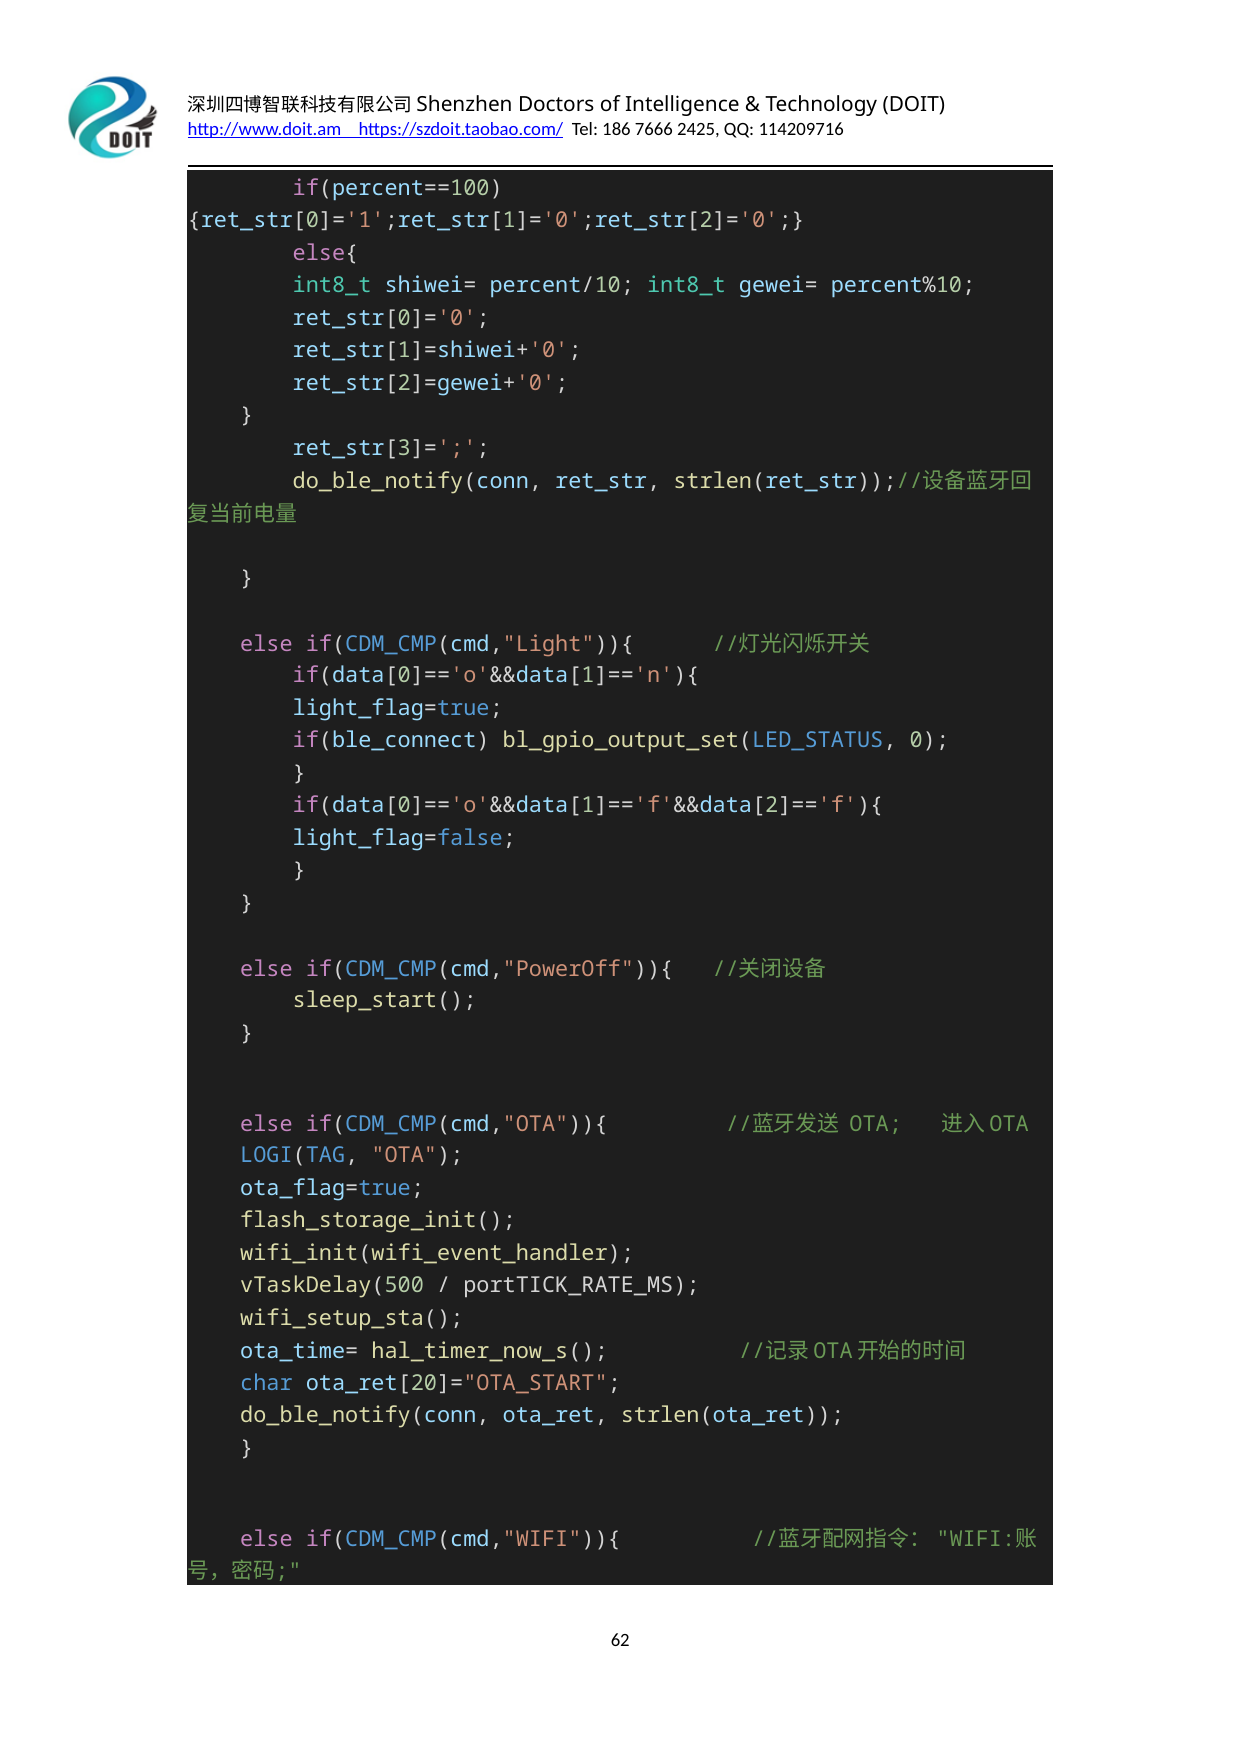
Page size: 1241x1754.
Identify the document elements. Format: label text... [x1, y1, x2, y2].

text if(percent==100) {ret_str[0]='1';ret_str[1]='0';ret_str[2]='0';} [187, 170, 1053, 235]
text flash_storage_init(); [187, 1203, 1053, 1235]
text int8_t shiwei= percent/10; int8_t gewei= percent%10; [187, 268, 1053, 300]
text LOGI(TAG, "OTA"); [187, 1138, 1053, 1170]
text } [187, 398, 1053, 430]
text if(data[0]=='o'&&data[1]=='n'){ [187, 658, 1053, 690]
text } [187, 885, 1053, 918]
text } [187, 560, 1053, 593]
text ret_str[1]=shiwei+'0'; [187, 333, 1053, 365]
text if(ble_connect) bl_gpio_output_set(LED_STATUS, 0); [187, 723, 1053, 755]
text do_ble_notify(conn, ota_ret, strlen(ota_ret)); [187, 1398, 1053, 1430]
text else if(CDM_CMP(cmd,"WIFI")){ //蓝牙配网指令： "WIFI:账号，密码;" [187, 1520, 1053, 1585]
text ota_time= hal_timer_now_s(); //记录OTA开始的时间 [187, 1333, 1053, 1365]
text wifi_init(wifi_event_handler); [187, 1235, 1053, 1268]
text else if(CDM_CMP(cmd,"PowerOff")){ //关闭设备 [187, 950, 1053, 983]
text ret_str[0]='0'; [187, 300, 1053, 333]
text else if(CDM_CMP(cmd,"Light")){ //灯光闪烁开关 [187, 625, 1053, 658]
text vTaskDelay(500 / portTICK_RATE_MS); [187, 1268, 1053, 1300]
text } [187, 1430, 1053, 1463]
text ret_str[2]=gewei+'0'; [187, 365, 1053, 398]
text else if(CDM_CMP(cmd,"OTA")){ //蓝牙发送 OTA; 进入OTA [187, 1105, 1053, 1138]
picture [63, 70, 164, 163]
text light_flag=false; [187, 820, 1053, 853]
text light_flag=true; [187, 690, 1053, 723]
text do_ble_notify(conn, ret_str, strlen(ret_str));//设备蓝牙回复当前电量 [187, 463, 1053, 528]
text } [187, 1015, 1053, 1048]
text if(data[0]=='o'&&data[1]=='f'&&data[2]=='f'){ [187, 788, 1053, 820]
text ota_flag=true; [187, 1170, 1053, 1203]
text char ota_ret[20]="OTA_START"; [187, 1365, 1053, 1398]
text wifi_setup_sta(); [187, 1300, 1053, 1333]
text ret_str[3]=';'; [187, 430, 1053, 463]
text sleep_start(); [187, 983, 1053, 1015]
text else{ [187, 235, 1053, 268]
text } [187, 853, 1053, 885]
text } [187, 755, 1053, 788]
